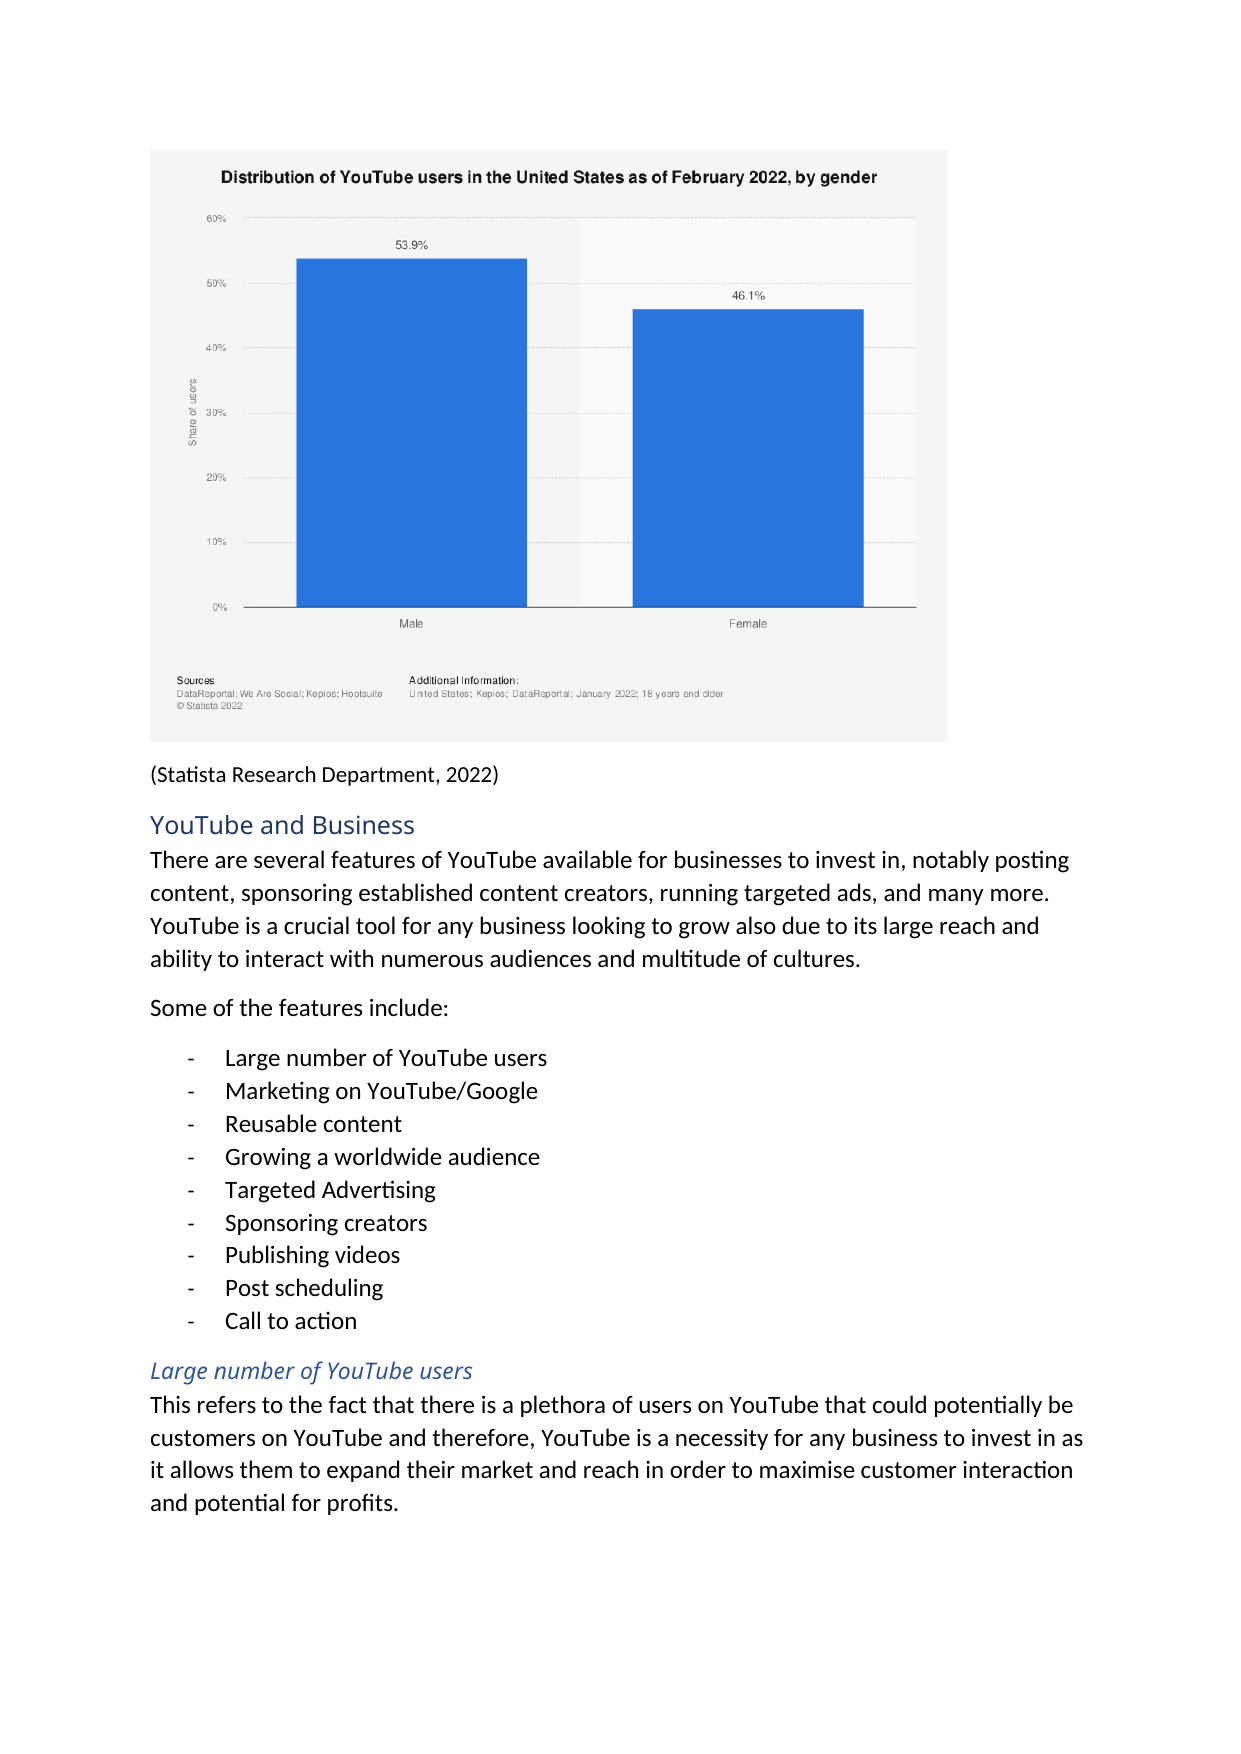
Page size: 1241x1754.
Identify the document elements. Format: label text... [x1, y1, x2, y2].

list Growing a worldwide audience [187, 1141, 1090, 1171]
text There are several features of YouTube available for businesses to invest in, notably posting content, sponsoring established content creators, running targeted ads, and many more. YouTube is a crucial tool for any business looking to grow also due to its large reach and ability to interact with numerous audiences and multitude of cultures. [150, 844, 1090, 973]
subtitle Large number of YouTube users [150, 1355, 1090, 1386]
list Post scheduling [187, 1273, 1090, 1303]
list Marketing on YouTube/Google [187, 1075, 1090, 1106]
list Sponsoring creators [187, 1207, 1090, 1237]
picture [150, 150, 948, 742]
subtitle YouTube and Business [150, 807, 1090, 842]
list Reusable content [187, 1108, 1090, 1138]
text Some of the features include: [150, 993, 1090, 1023]
text This refers to the fact that there is a plethora of users on YouTube that could potentially be customers on YouTube and therefore, YouTube is a necessity for any business to invest in as it allows them to expand their market and reach in order to maximise customer interaction and potential for profits. [150, 1389, 1090, 1518]
list Publishing videos [187, 1240, 1090, 1270]
list Large number of YouTube users [187, 1042, 1090, 1073]
list Targeted Advertising [187, 1174, 1090, 1204]
list Call to action [187, 1306, 1090, 1336]
